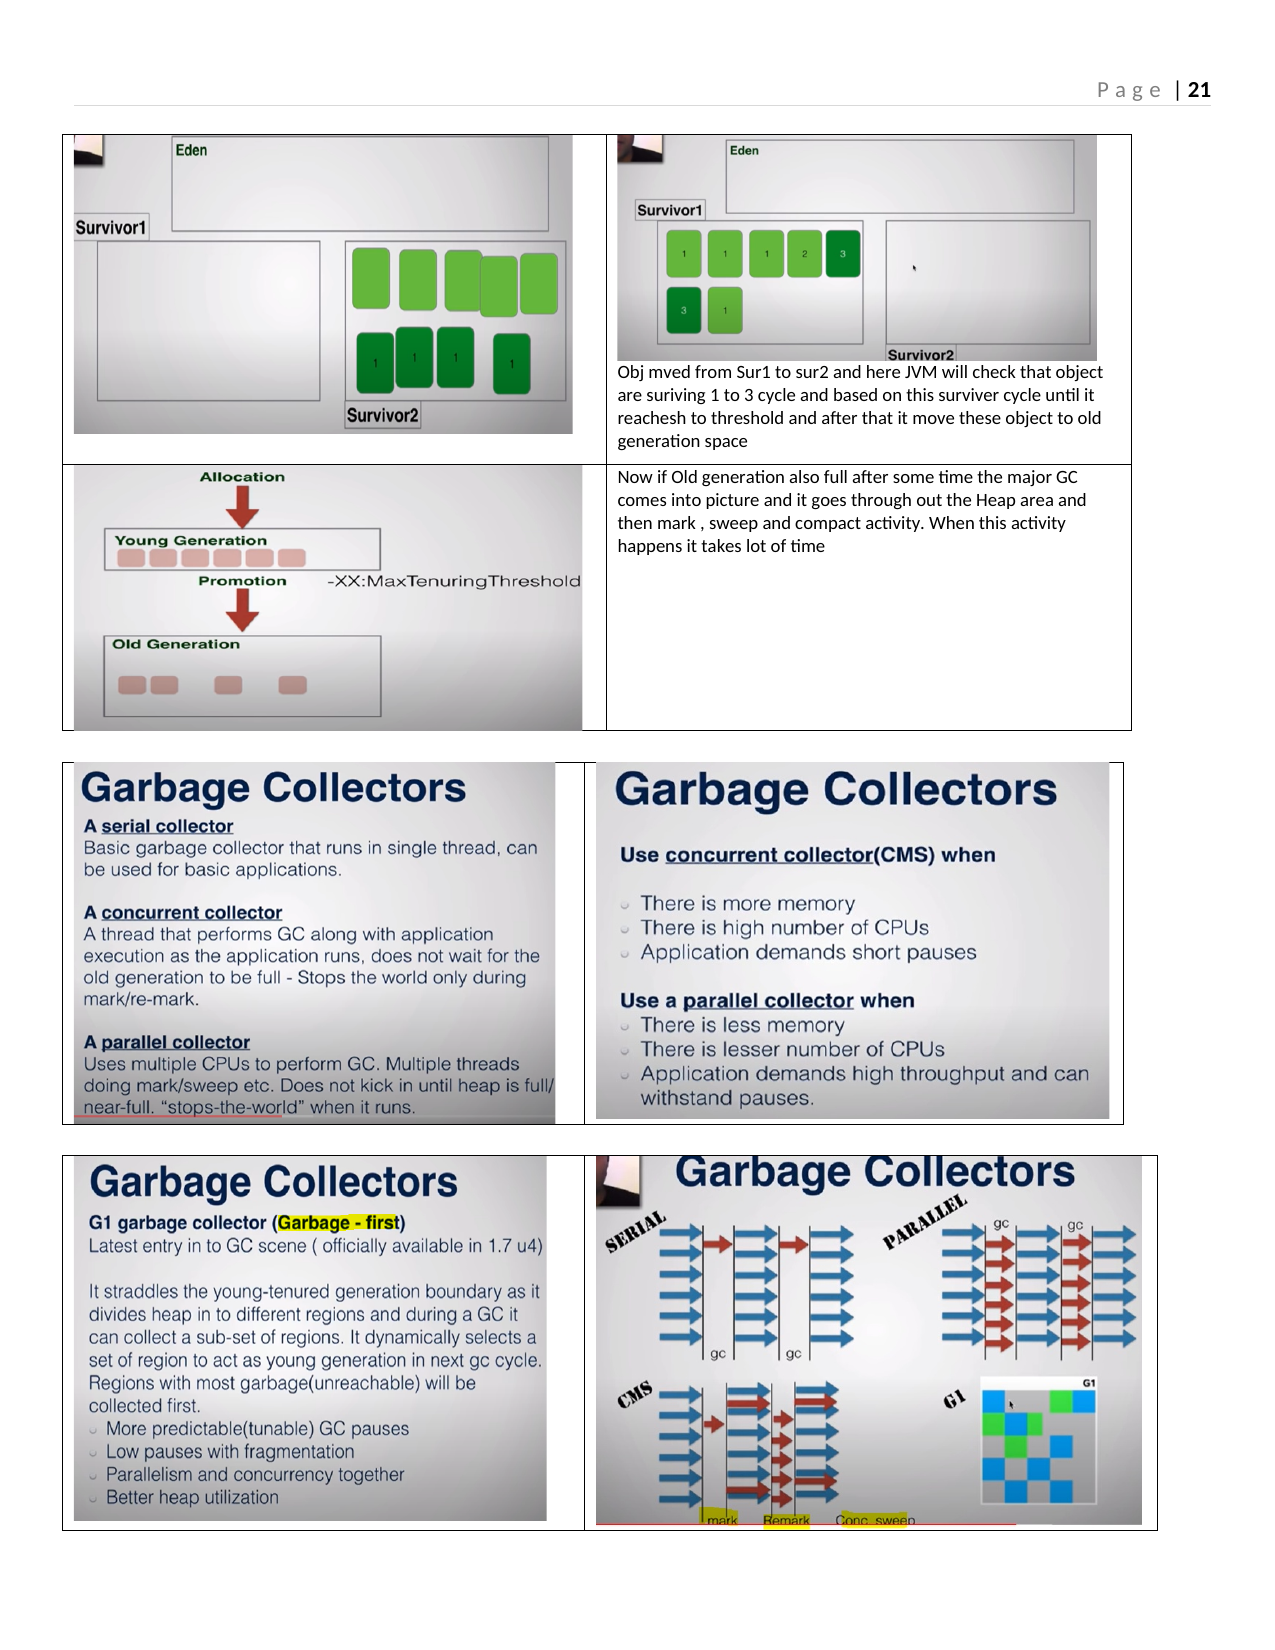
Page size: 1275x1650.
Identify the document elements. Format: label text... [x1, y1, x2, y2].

picture [73, 762, 556, 1124]
picture [73, 1156, 547, 1521]
table_cell [63, 465, 73, 730]
table_cell [63, 135, 606, 464]
picture [596, 762, 1110, 1119]
picture [73, 465, 583, 731]
table_cell Obj mved from Sur1 to sur2 and here JVM will check that object are suriving 1 to 3 cycle and based on this surviver cycle until it reachesh to threshold and after that it move these object to old generation space [607, 135, 1131, 464]
table_header [63, 1156, 584, 1530]
picture [73, 135, 573, 434]
table_header [63, 763, 73, 1123]
picture [617, 135, 1097, 361]
table_cell Now if Old generation also full after some time the major GC comes into picture and it goes through out the Heap area and then mark , sweep and compact activity. When this activity happens it takes lot of time [607, 465, 1131, 730]
table_header [585, 1156, 596, 1530]
table_header [556, 763, 584, 1123]
table_header [585, 763, 1123, 1123]
picture [596, 1156, 1142, 1530]
table_header [1142, 1156, 1157, 1530]
table_cell [583, 465, 606, 730]
